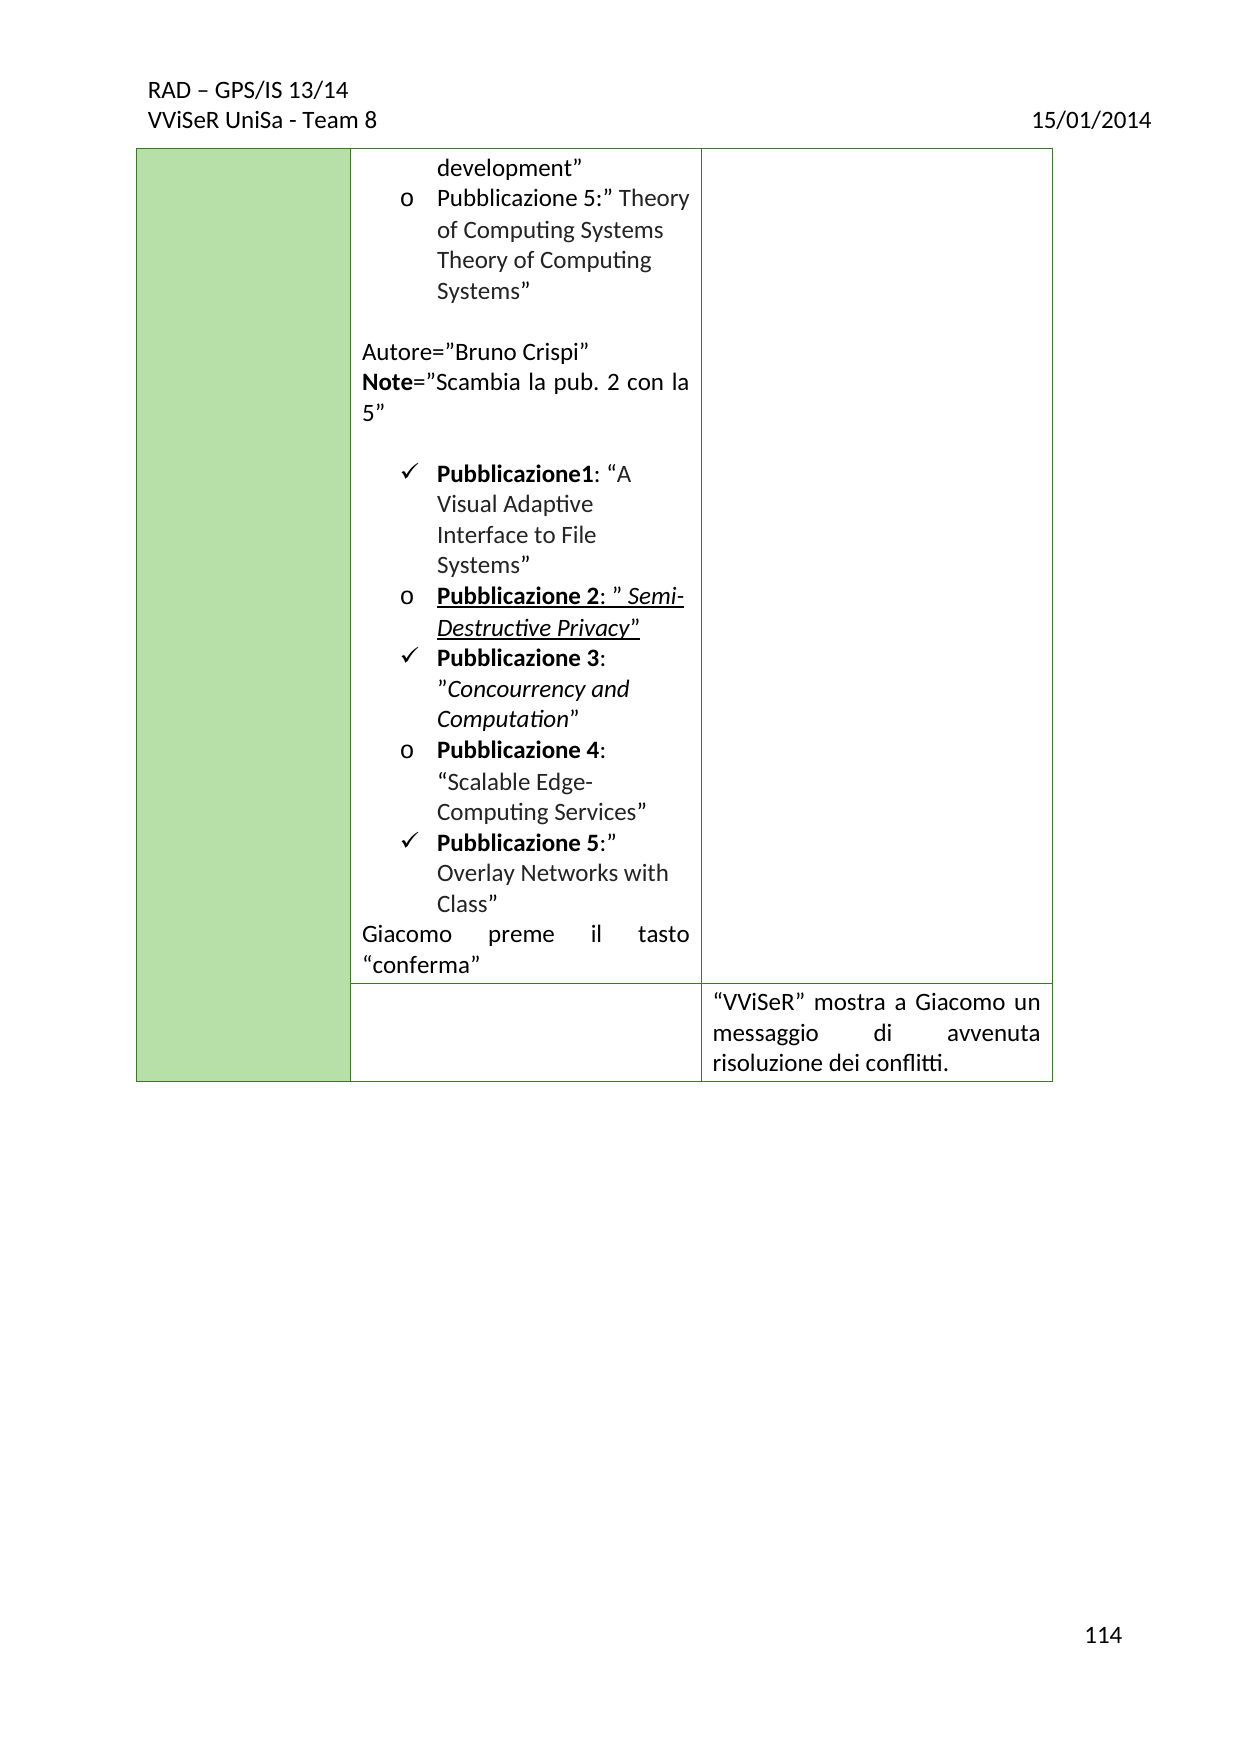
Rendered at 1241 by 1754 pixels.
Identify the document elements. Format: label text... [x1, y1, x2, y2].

table_cell [351, 984, 701, 1081]
table_cell “VViSeR” mostra a Giacomo un messaggio di avvenuta risoluzione dei conflitti. [702, 984, 1052, 1081]
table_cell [351, 149, 701, 982]
table_cell [702, 149, 1052, 982]
